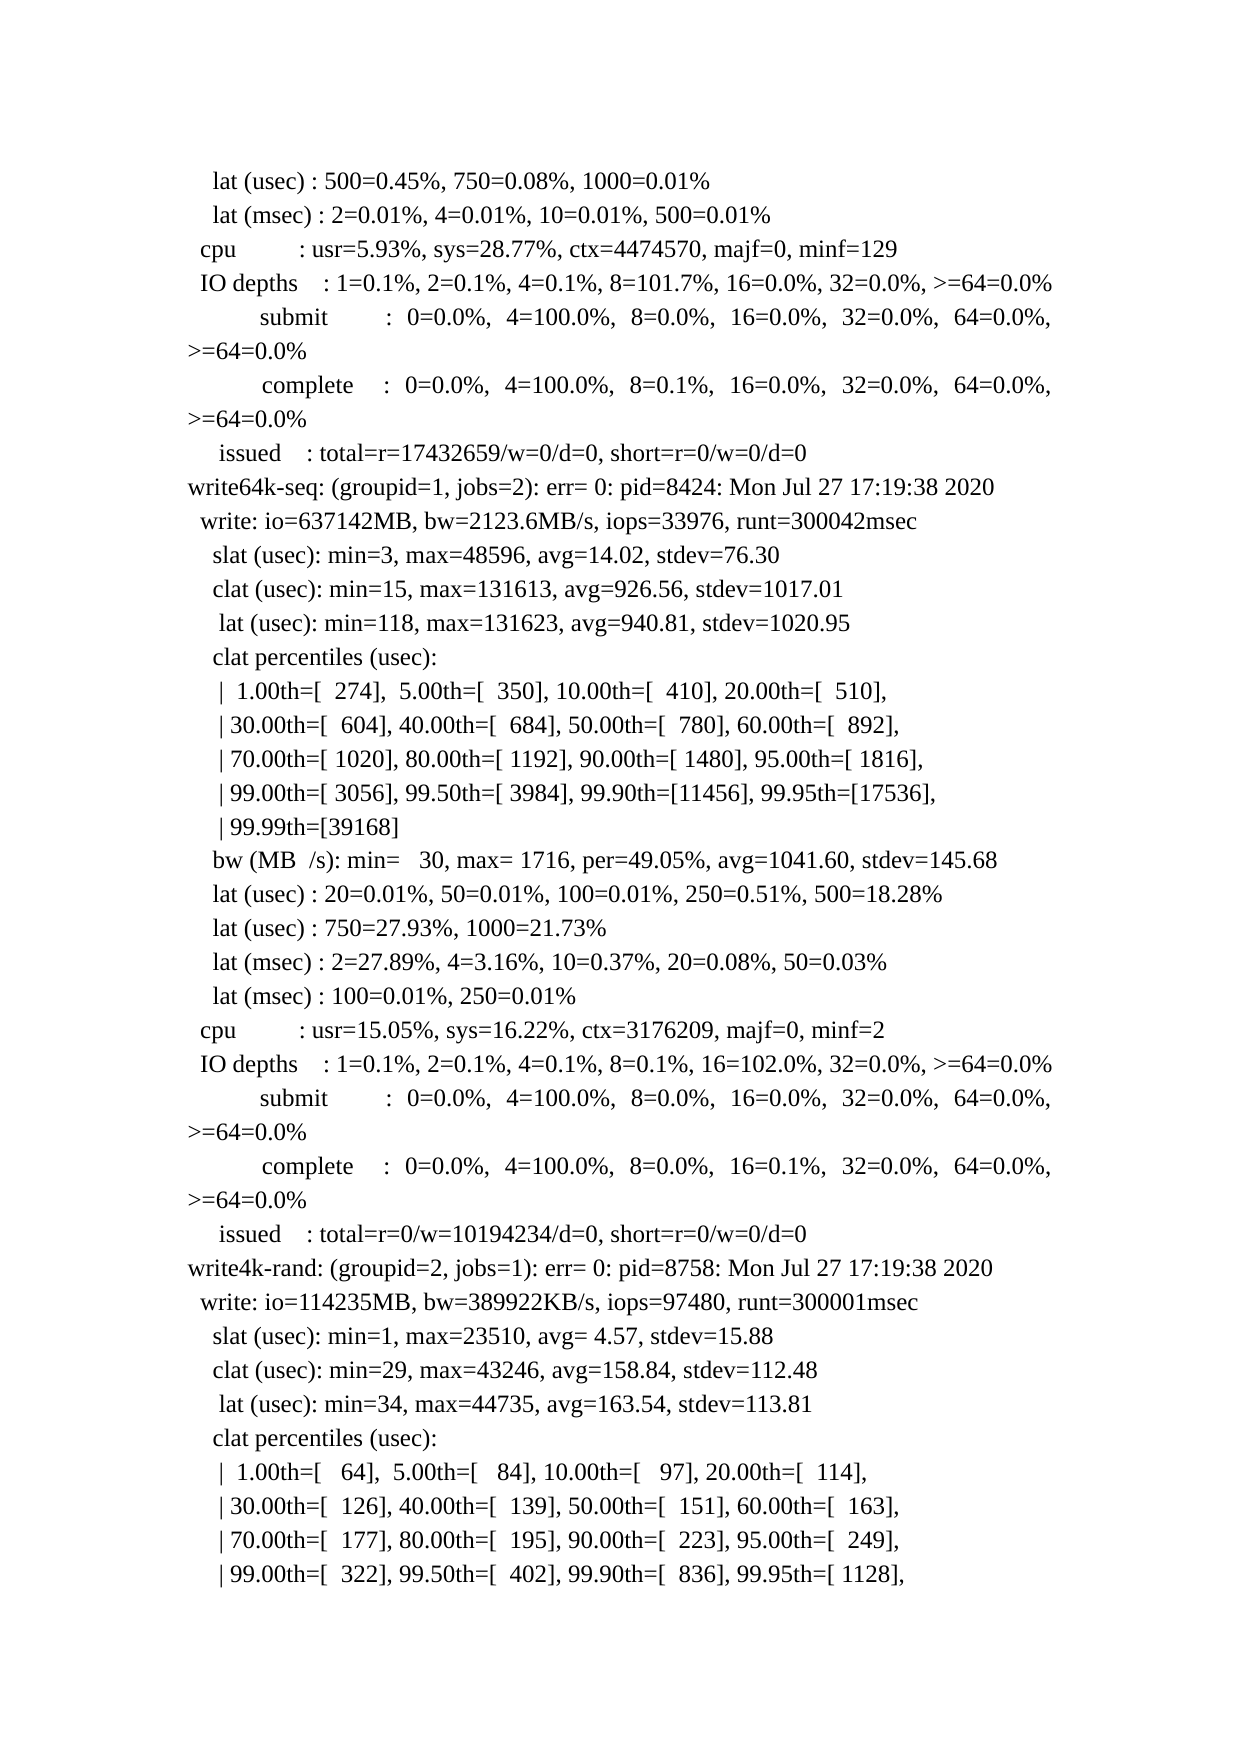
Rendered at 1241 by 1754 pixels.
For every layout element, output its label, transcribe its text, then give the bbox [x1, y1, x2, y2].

text lat (usec): min=34, max=44735, avg=163.54, stdev=113.81 [187, 1386, 1053, 1420]
text lat (usec) : 20=0.01%, 50=0.01%, 100=0.01%, 250=0.51%, 500=18.28% [187, 877, 1053, 911]
text lat (usec): min=118, max=131623, avg=940.81, stdev=1020.95 [187, 605, 1053, 639]
text slat (usec): min=3, max=48596, avg=14.02, stdev=76.30 [187, 537, 1053, 571]
text lat (msec) : 100=0.01%, 250=0.01% [187, 979, 1053, 1013]
text submit : 0=0.0%, 4=100.0%, 8=0.0%, 16=0.0%, 32=0.0%, 64=0.0%, >=64=0.0% [187, 1081, 1053, 1149]
text bw (MB /s): min= 30, max= 1716, per=49.05%, avg=1041.60, stdev=145.68 [187, 843, 1053, 877]
text | 1.00th=[ 274], 5.00th=[ 350], 10.00th=[ 410], 20.00th=[ 510], [187, 673, 1053, 707]
text | 70.00th=[ 1020], 80.00th=[ 1192], 90.00th=[ 1480], 95.00th=[ 1816], [187, 741, 1053, 775]
text write: io=114235MB, bw=389922KB/s, iops=97480, runt=300001msec [187, 1284, 1053, 1318]
text issued : total=r=17432659/w=0/d=0, short=r=0/w=0/d=0 [187, 436, 1053, 469]
text | 1.00th=[ 64], 5.00th=[ 84], 10.00th=[ 97], 20.00th=[ 114], [187, 1454, 1053, 1488]
text | 30.00th=[ 126], 40.00th=[ 139], 50.00th=[ 151], 60.00th=[ 163], [187, 1488, 1053, 1522]
text cpu : usr=15.05%, sys=16.22%, ctx=3176209, majf=0, minf=2 [187, 1013, 1053, 1047]
text | 99.00th=[ 322], 99.50th=[ 402], 99.90th=[ 836], 99.95th=[ 1128], [187, 1556, 1053, 1590]
text | 30.00th=[ 604], 40.00th=[ 684], 50.00th=[ 780], 60.00th=[ 892], [187, 707, 1053, 741]
text IO depths : 1=0.1%, 2=0.1%, 4=0.1%, 8=0.1%, 16=102.0%, 32=0.0%, >=64=0.0% [187, 1047, 1053, 1081]
text write4k-rand: (groupid=2, jobs=1): err= 0: pid=8758: Mon Jul 27 17:19:38 2020 [187, 1251, 1053, 1284]
text issued : total=r=0/w=10194234/d=0, short=r=0/w=0/d=0 [187, 1217, 1053, 1251]
text clat percentiles (usec): [187, 639, 1053, 673]
text lat (msec) : 2=27.89%, 4=3.16%, 10=0.37%, 20=0.08%, 50=0.03% [187, 945, 1053, 979]
text | 99.99th=[39168] [187, 809, 1053, 843]
text | 99.00th=[ 3056], 99.50th=[ 3984], 99.90th=[11456], 99.95th=[17536], [187, 775, 1053, 809]
text submit : 0=0.0%, 4=100.0%, 8=0.0%, 16=0.0%, 32=0.0%, 64=0.0%, >=64=0.0% [187, 300, 1053, 368]
text clat percentiles (usec): [187, 1420, 1053, 1454]
text clat (usec): min=15, max=131613, avg=926.56, stdev=1017.01 [187, 571, 1053, 605]
text write64k-seq: (groupid=1, jobs=2): err= 0: pid=8424: Mon Jul 27 17:19:38 2020 [187, 469, 1053, 503]
text cpu : usr=5.93%, sys=28.77%, ctx=4474570, majf=0, minf=129 [187, 232, 1053, 266]
text clat (usec): min=29, max=43246, avg=158.84, stdev=112.48 [187, 1352, 1053, 1386]
text write: io=637142MB, bw=2123.6MB/s, iops=33976, runt=300042msec [187, 503, 1053, 537]
text | 70.00th=[ 177], 80.00th=[ 195], 90.00th=[ 223], 95.00th=[ 249], [187, 1522, 1053, 1556]
text lat (usec) : 500=0.45%, 750=0.08%, 1000=0.01% [187, 164, 1053, 198]
text lat (msec) : 2=0.01%, 4=0.01%, 10=0.01%, 500=0.01% [187, 198, 1053, 232]
text complete : 0=0.0%, 4=100.0%, 8=0.1%, 16=0.0%, 32=0.0%, 64=0.0%, >=64=0.0% [187, 368, 1053, 436]
text lat (usec) : 750=27.93%, 1000=21.73% [187, 911, 1053, 945]
text slat (usec): min=1, max=23510, avg= 4.57, stdev=15.88 [187, 1318, 1053, 1352]
text IO depths : 1=0.1%, 2=0.1%, 4=0.1%, 8=101.7%, 16=0.0%, 32=0.0%, >=64=0.0% [187, 266, 1053, 300]
text complete : 0=0.0%, 4=100.0%, 8=0.0%, 16=0.1%, 32=0.0%, 64=0.0%, >=64=0.0% [187, 1149, 1053, 1217]
